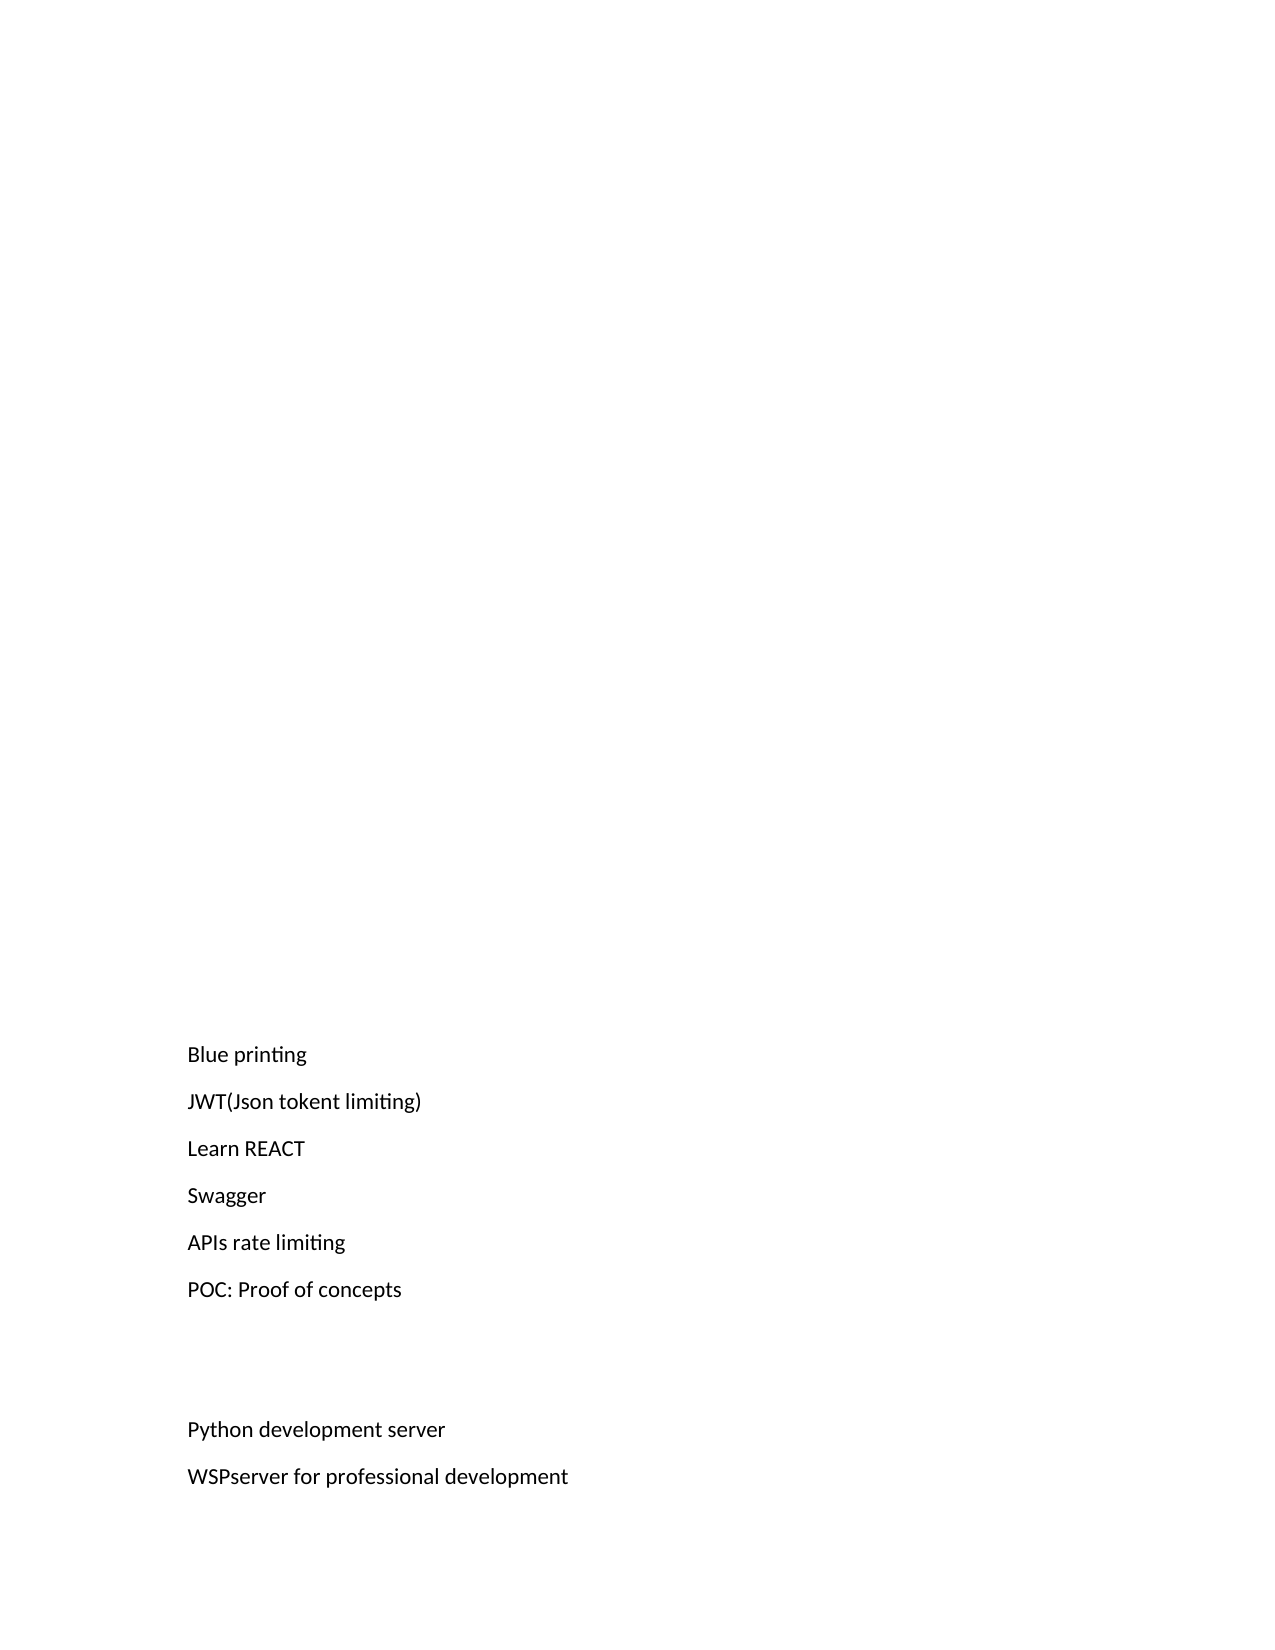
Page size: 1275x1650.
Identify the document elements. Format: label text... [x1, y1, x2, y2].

text Swagger [187, 1181, 1125, 1209]
text WSPserver for professional development [187, 1462, 1125, 1491]
text APIs rate limiting [187, 1228, 1125, 1256]
text Learn REACT [187, 1134, 1125, 1162]
text Blue printing [187, 1041, 1125, 1069]
text Python development server [187, 1416, 1125, 1444]
text JWT(Json tokent limiting) [187, 1087, 1125, 1116]
text POC: Proof of concepts [187, 1275, 1125, 1303]
